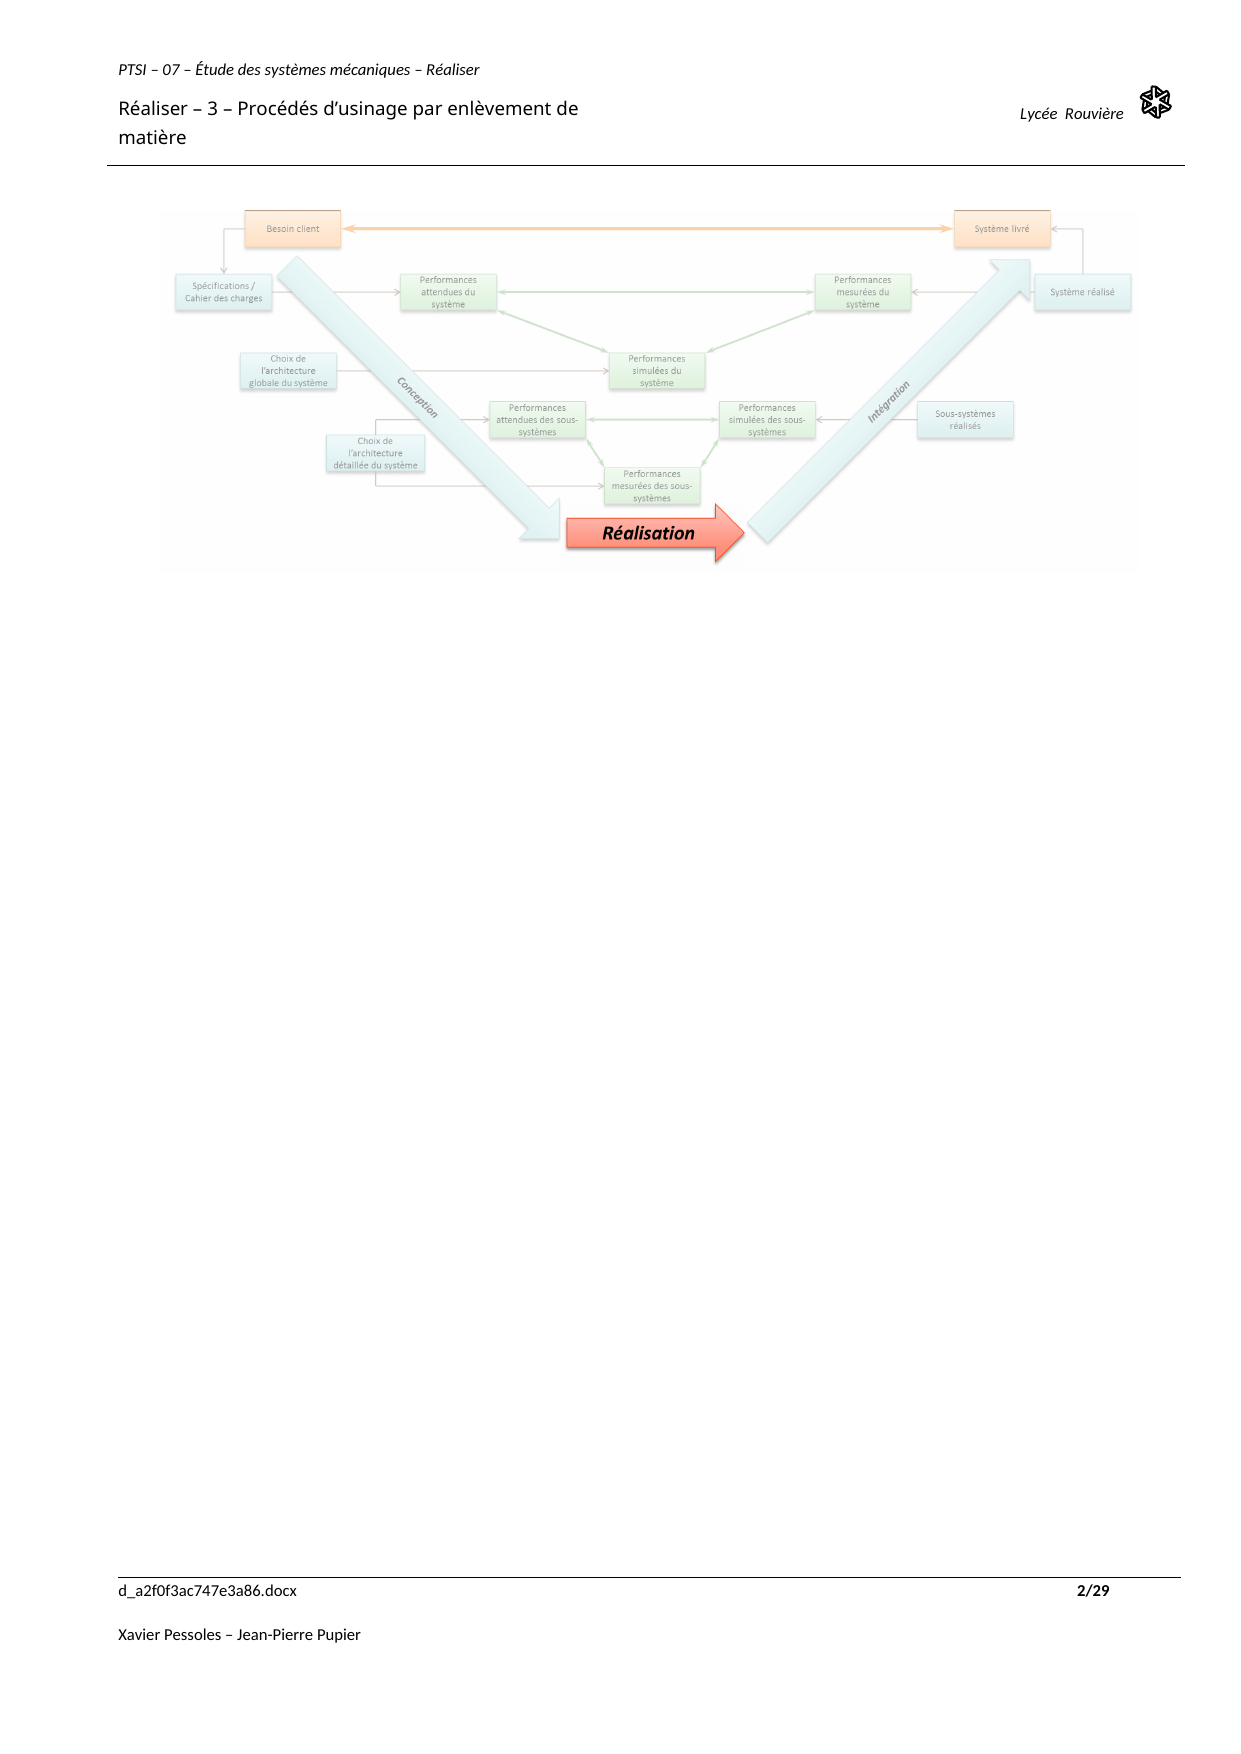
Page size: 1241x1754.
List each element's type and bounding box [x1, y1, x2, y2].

picture [159, 210, 1140, 573]
